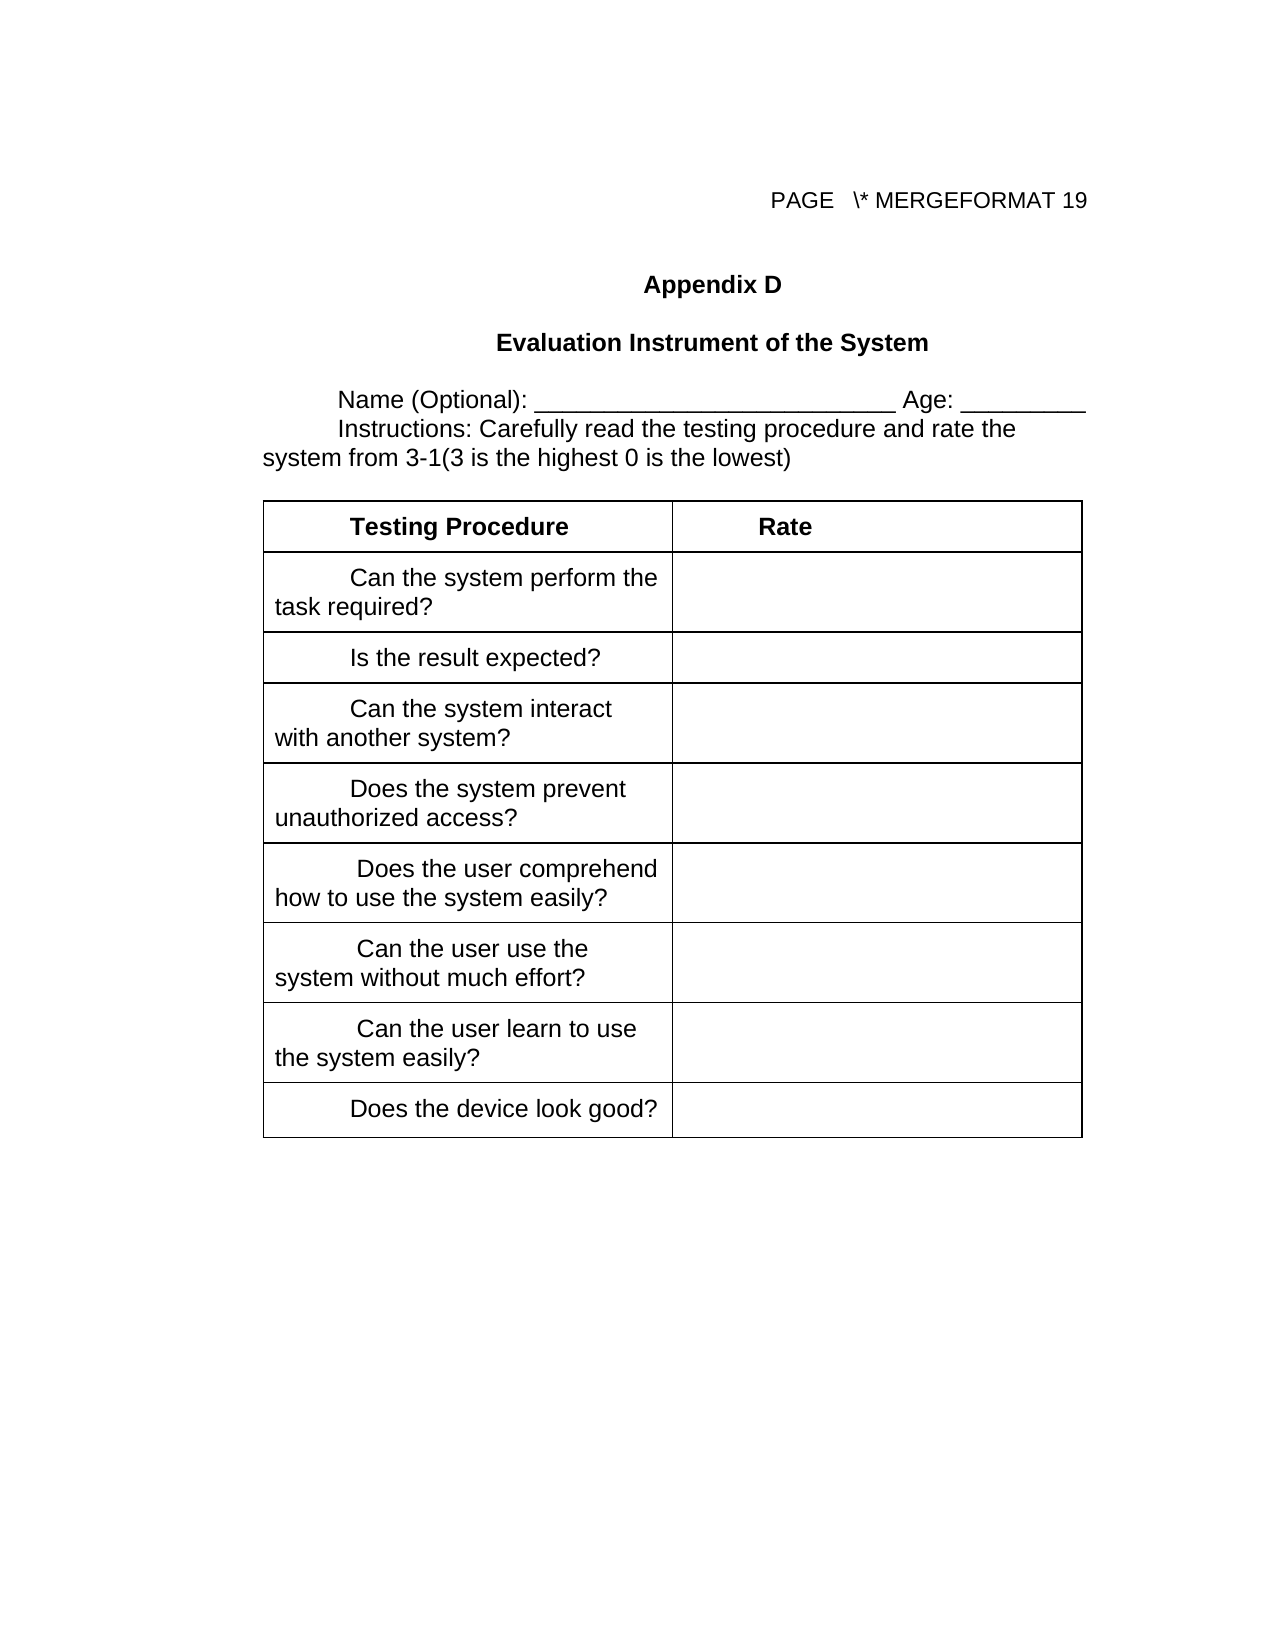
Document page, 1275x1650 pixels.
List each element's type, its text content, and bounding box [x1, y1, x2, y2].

table_cell [673, 764, 1081, 842]
table_cell [673, 553, 1081, 631]
table_cell [673, 633, 1081, 682]
table_header Testing Procedure [264, 502, 672, 551]
table_cell Can the system interact with another system? [264, 684, 672, 762]
table_cell Does the user comprehend how to use the system easily? [264, 844, 672, 922]
text Instructions: Carefully read the testing procedure and rate the system from 3-1(3 is the highest 0 is the lowest) [262, 414, 1087, 471]
text Evaluation Instrument of the System [262, 327, 1087, 356]
table_header Rate [673, 502, 1081, 551]
table_cell [673, 1083, 1081, 1137]
table_cell Can the system perform the task required? [264, 553, 672, 631]
text Appendix D [262, 270, 1087, 299]
table_cell Can the user learn to use the system easily? [264, 1003, 672, 1082]
table_cell Can the user use the system without much effort? [264, 923, 672, 1002]
table_cell [673, 923, 1081, 1002]
text Name (Optional): __________________________ Age: _________ [262, 385, 1087, 414]
table_cell [673, 844, 1081, 922]
table_cell [673, 684, 1081, 762]
table_cell Is the result expected? [264, 633, 672, 682]
table_cell Does the system prevent unauthorized access? [264, 764, 672, 842]
table_cell [673, 1003, 1081, 1082]
table_cell Does the device look good? [264, 1083, 672, 1137]
